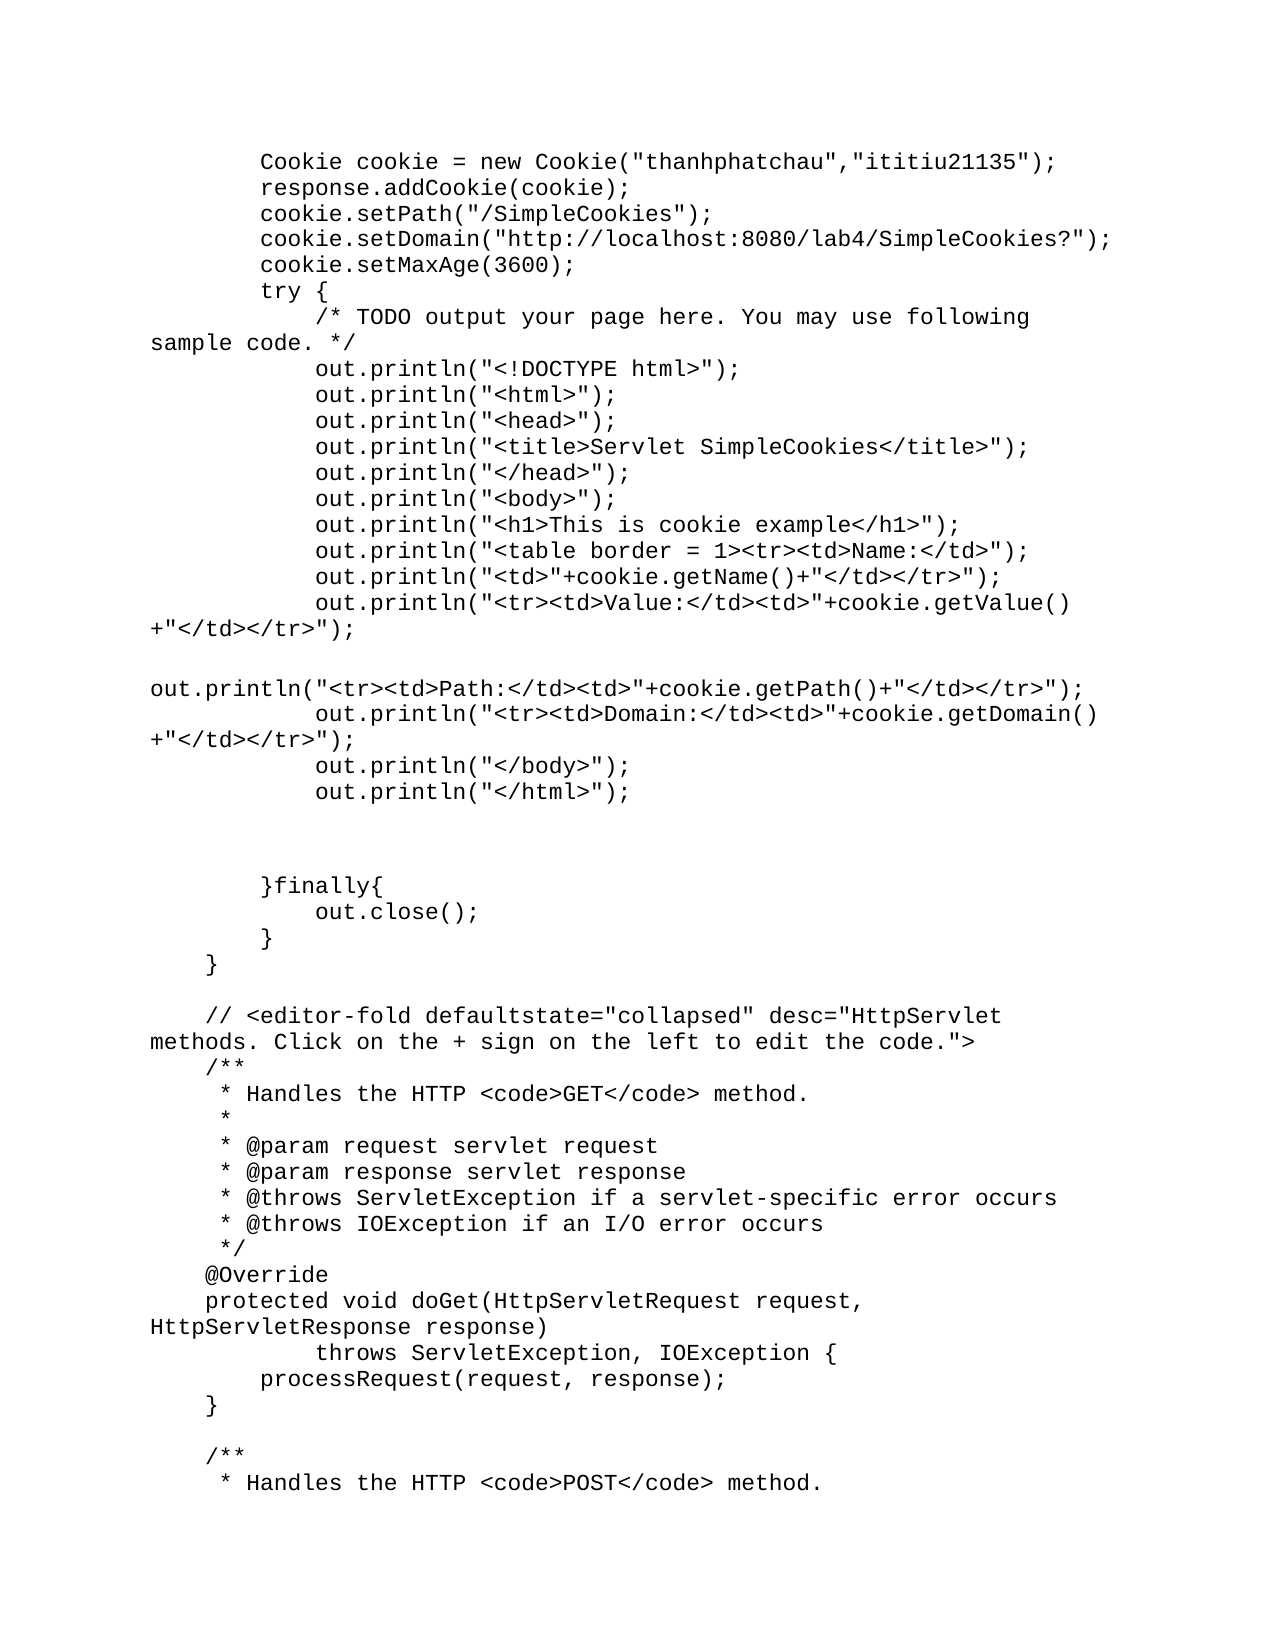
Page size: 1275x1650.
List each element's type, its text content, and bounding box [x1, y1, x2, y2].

text } [150, 952, 1125, 978]
text * Handles the HTTP <code>POST</code> method. [150, 1471, 1125, 1497]
text out.println("</head>"); [150, 461, 1125, 487]
text out.println("</html>"); [150, 781, 1125, 807]
text * @throws IOException if an I/O error occurs [150, 1212, 1125, 1238]
text * [150, 1108, 1125, 1134]
text } [150, 1393, 1125, 1419]
text cookie.setDomain("http://localhost:8080/lab4/SimpleCookies?"); [150, 228, 1125, 254]
text @Override [150, 1264, 1125, 1290]
text }finally{ [150, 875, 1125, 901]
text Cookie cookie = new Cookie("thanhphatchau","ititiu21135"); [150, 150, 1125, 176]
text out.println("<tr><td>Domain:</td><td>"+cookie.getDomain()+"</td></tr>"); [150, 703, 1125, 755]
text cookie.setPath("/SimpleCookies"); [150, 202, 1125, 228]
text processRequest(request, response); [150, 1367, 1125, 1393]
text out.close(); [150, 901, 1125, 927]
text out.println("</body>"); [150, 755, 1125, 781]
text * @param response servlet response [150, 1160, 1125, 1186]
text response.addCookie(cookie); [150, 176, 1125, 202]
text */ [150, 1238, 1125, 1264]
text protected void doGet(HttpServletRequest request, HttpServletResponse response) [150, 1290, 1125, 1342]
text out.println("<body>"); [150, 487, 1125, 513]
text out.println("<!DOCTYPE html>"); [150, 357, 1125, 383]
text try { [150, 280, 1125, 306]
text // <editor-fold defaultstate="collapsed" desc="HttpServlet methods. Click on the + sign on the left to edit the code."> [150, 1004, 1125, 1056]
text cookie.setMaxAge(3600); [150, 254, 1125, 280]
text out.println("<title>Servlet SimpleCookies</title>"); [150, 435, 1125, 461]
text /* TODO output your page here. You may use following sample code. */ [150, 306, 1125, 357]
text out.println("<head>"); [150, 409, 1125, 435]
text * @param request servlet request [150, 1134, 1125, 1160]
text /** [150, 1445, 1125, 1471]
text out.println("<td>"+cookie.getName()+"</td></tr>"); [150, 565, 1125, 591]
text out.println("<tr><td>Path:</td><td>"+cookie.getPath()+"</td></tr>"); [150, 643, 1125, 703]
text * @throws ServletException if a servlet-specific error occurs [150, 1186, 1125, 1212]
text out.println("<h1>This is cookie example</h1>"); [150, 513, 1125, 539]
text out.println("<html>"); [150, 383, 1125, 409]
text out.println("<table border = 1><tr><td>Name:</td>"); [150, 539, 1125, 565]
text } [150, 927, 1125, 952]
text out.println("<tr><td>Value:</td><td>"+cookie.getValue()+"</td></tr>"); [150, 591, 1125, 643]
text throws ServletException, IOException { [150, 1342, 1125, 1367]
text /** [150, 1056, 1125, 1082]
text * Handles the HTTP <code>GET</code> method. [150, 1082, 1125, 1108]
